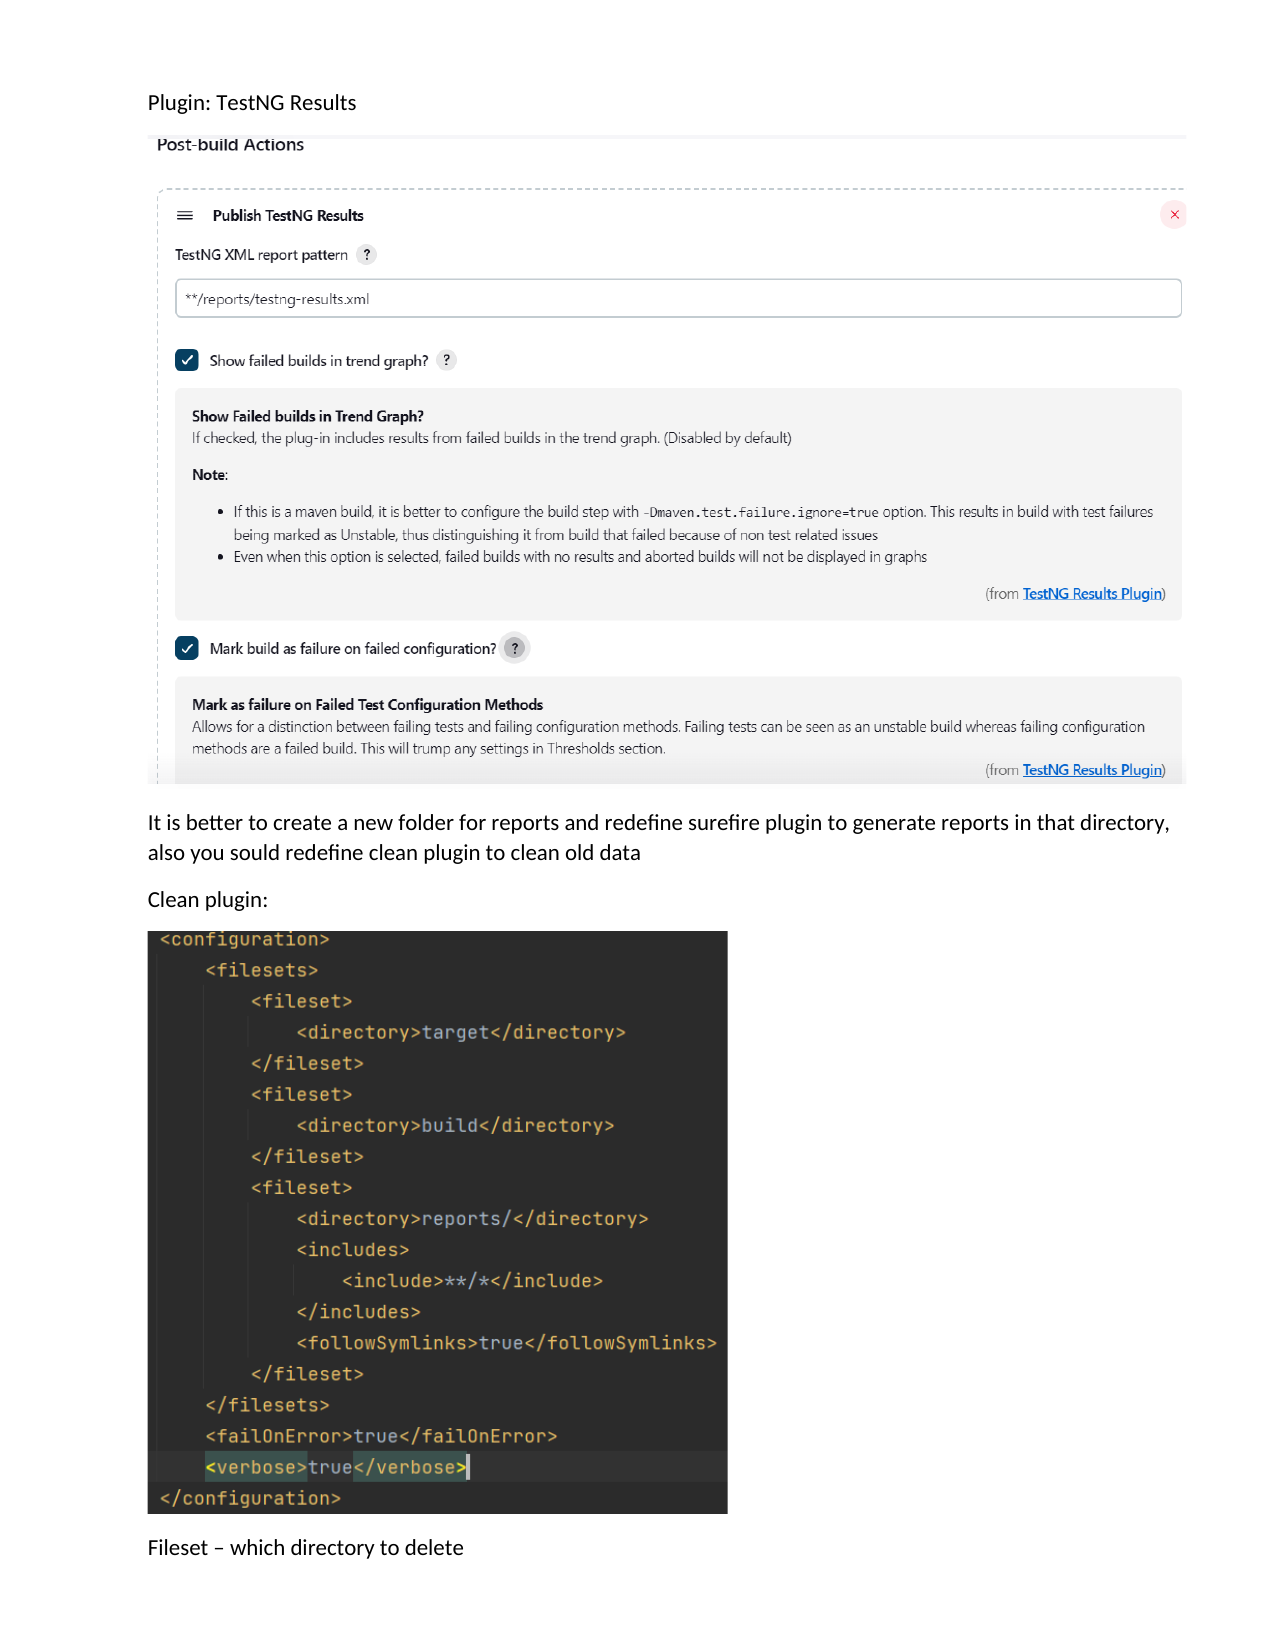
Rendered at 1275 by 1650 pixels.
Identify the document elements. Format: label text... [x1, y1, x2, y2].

text Fileset – which directory to delete [148, 1533, 1186, 1561]
text It is better to create a new folder for reports and redefine surefire plugin to generate reports in that directory, also you sould redefine clean plugin to clean old data [148, 808, 1186, 866]
text Plugin: TestNG Results [148, 88, 1186, 117]
picture [147, 931, 728, 1514]
picture [147, 135, 1187, 789]
text Clean plugin: [148, 885, 1186, 913]
